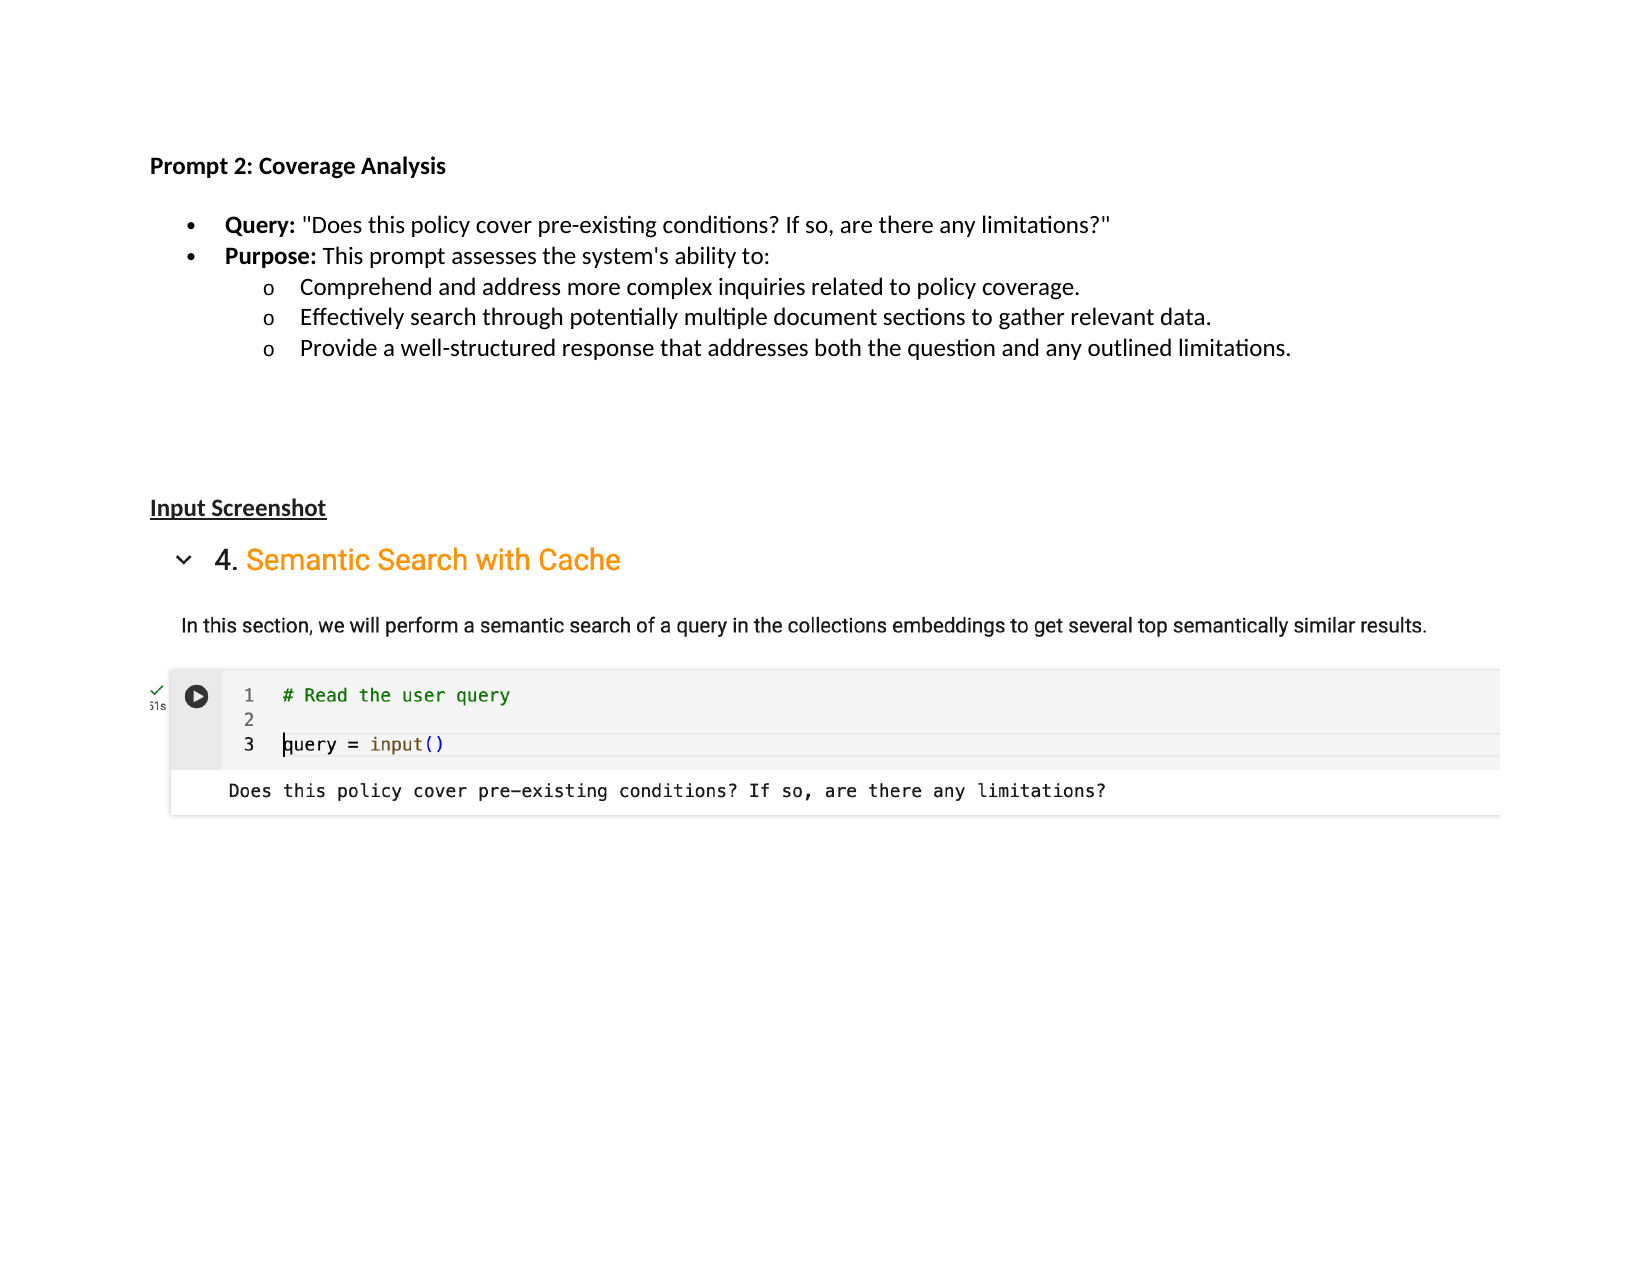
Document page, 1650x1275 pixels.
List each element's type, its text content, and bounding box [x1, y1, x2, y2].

text Input Screenshot [150, 479, 1500, 522]
text Prompt 2: Coverage Analysis [150, 150, 1500, 181]
picture [150, 522, 1500, 820]
list Purpose: This prompt assesses the system's ability to: [187, 240, 1500, 271]
list Query: "Does this policy cover pre-existing conditions? If so, are there any limitations?" [187, 210, 1500, 240]
list Effectively search through potentially multiple document sections to gather relevant data. [262, 301, 1500, 332]
list Comprehend and address more complex inquiries related to policy coverage. [262, 271, 1500, 301]
list Provide a well-structured response that addresses both the question and any outlined limitations. [262, 332, 1500, 362]
